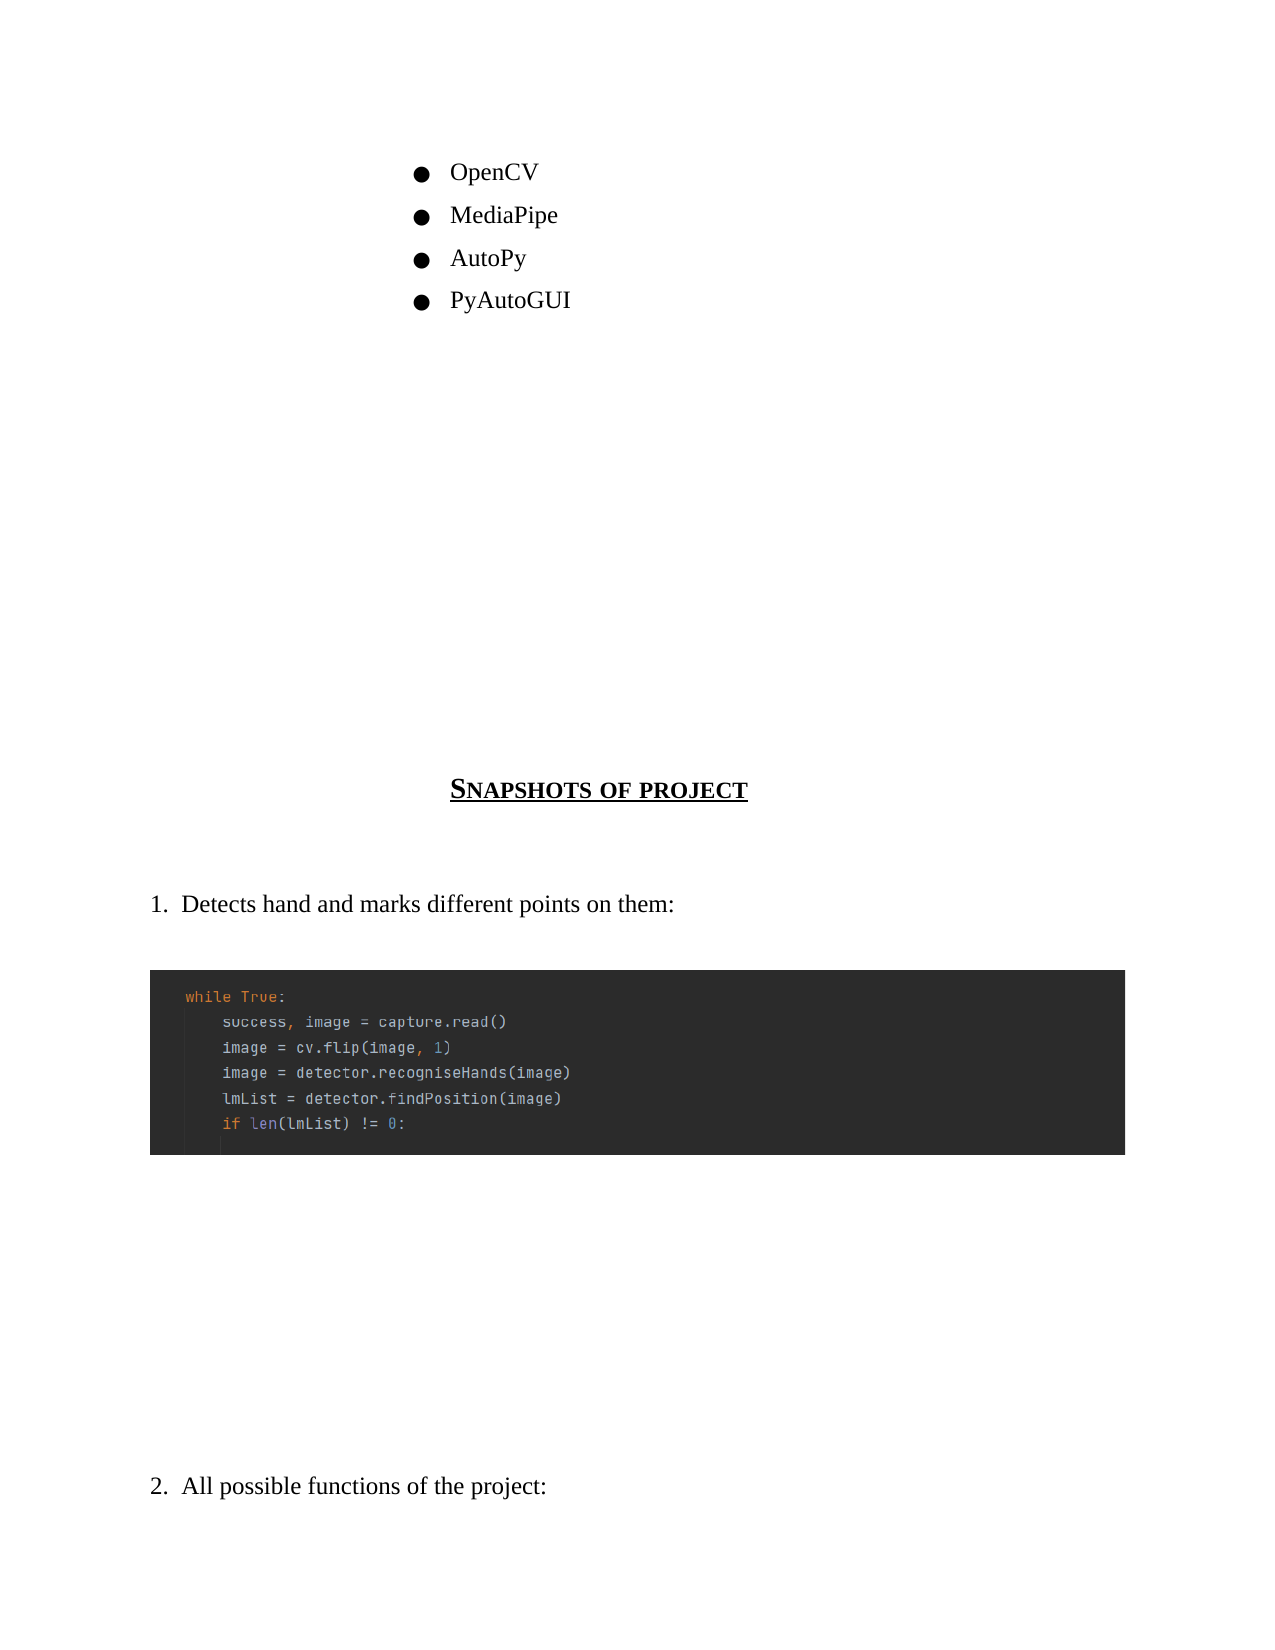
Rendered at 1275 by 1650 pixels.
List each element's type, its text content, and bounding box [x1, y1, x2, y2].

text Snapshots of project [375, 771, 1125, 805]
list MediaPipe [412, 193, 1125, 235]
picture [150, 970, 1125, 1155]
list AutoPy [412, 235, 1125, 278]
text 2. All possible functions of the project: [150, 1471, 1125, 1500]
list OpenCV [412, 150, 1125, 193]
text 1. Detects hand and marks different points on them: [150, 889, 1125, 918]
list PyAutoGUI [412, 278, 1125, 321]
